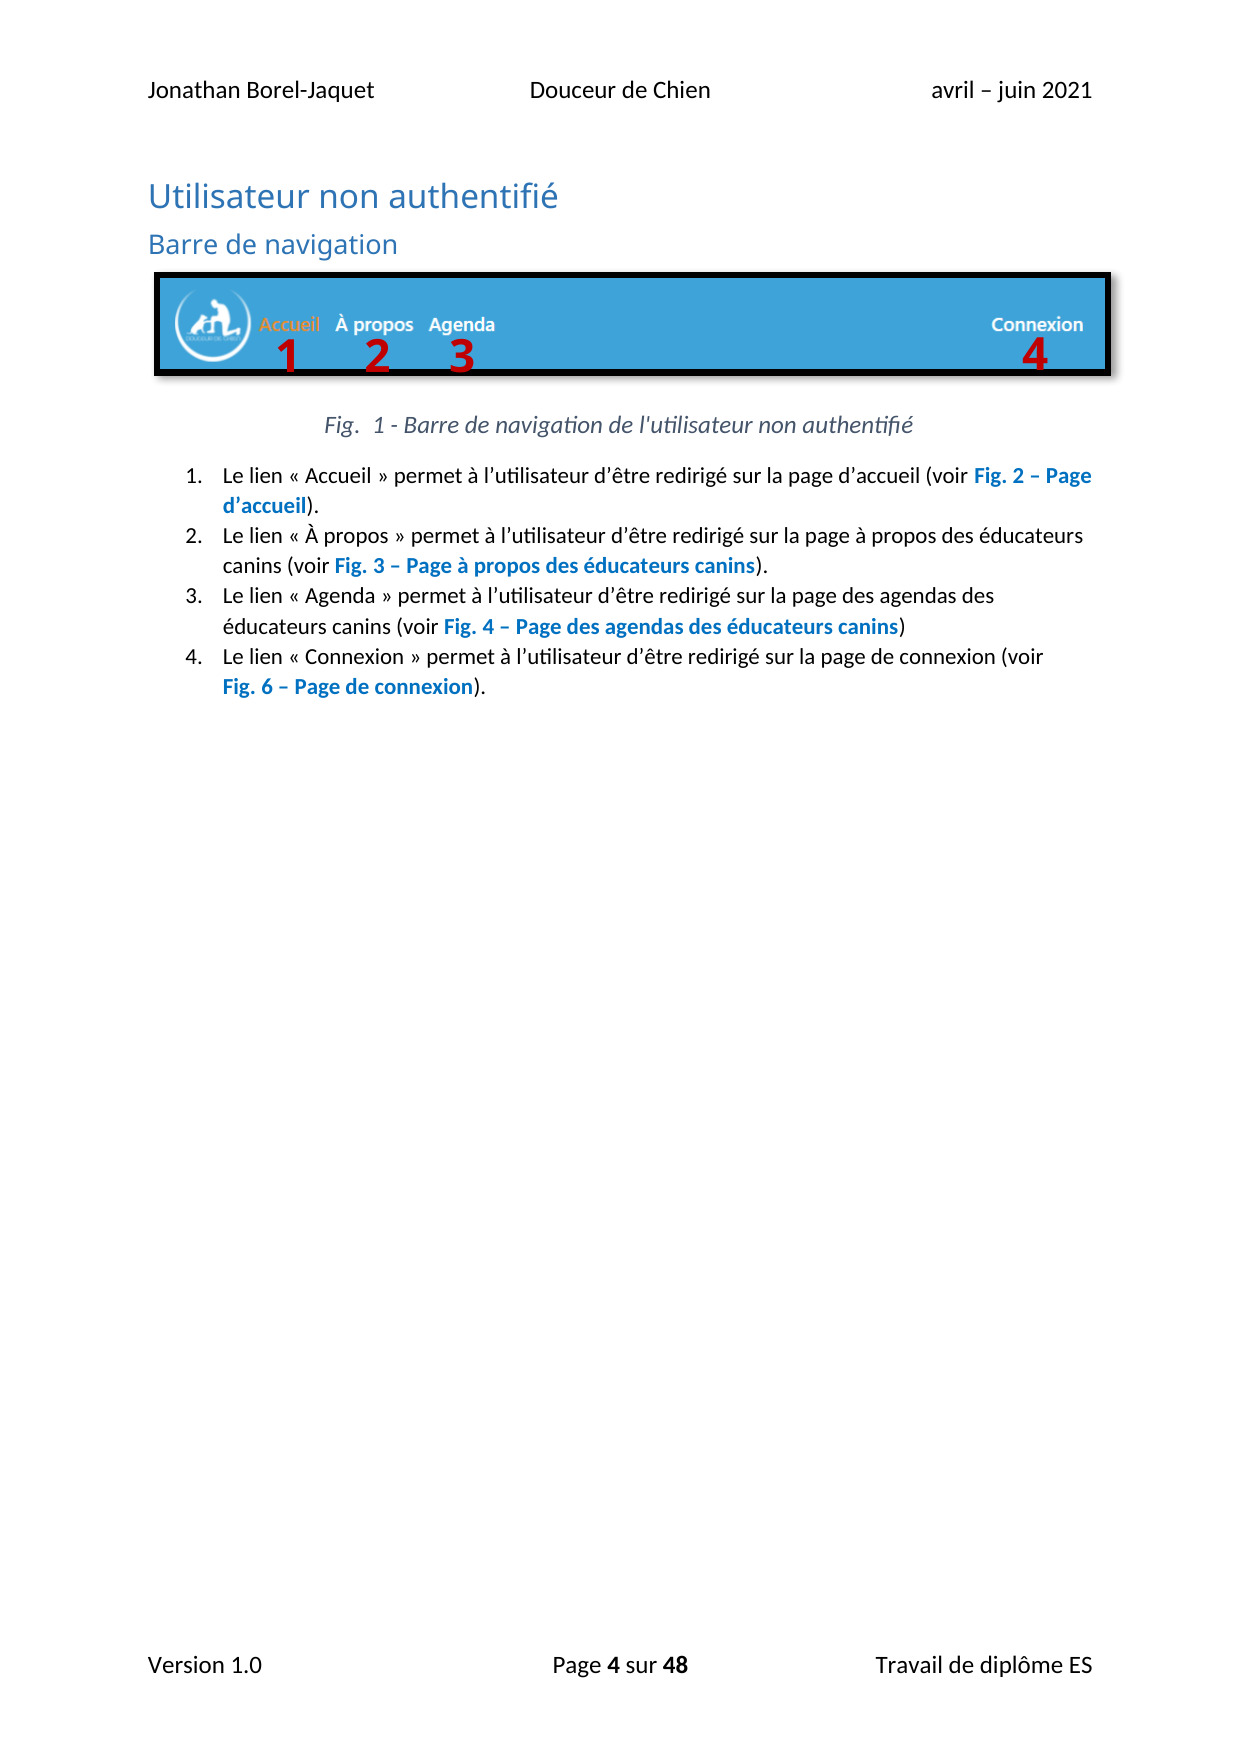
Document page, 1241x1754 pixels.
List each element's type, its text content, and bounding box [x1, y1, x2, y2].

list Le lien « Agenda » permet à l’utilisateur d’être redirigé sur la page des agendas des éducateurs canins (voir Fig. 4 – Page des agendas des éducateurs canins) [185, 582, 1093, 640]
subtitle Utilisateur non authentifié [148, 173, 1093, 218]
text Fig. 1 - Barre de navigation de l'utilisateur non authentifié [148, 409, 1093, 440]
list Le lien « À propos » permet à l’utilisateur d’être redirigé sur la page à propos des éducateurs canins (voir Fig. 3 – Page à propos des éducateurs canins). [185, 521, 1093, 579]
list Le lien « Connexion » permet à l’utilisateur d’être redirigé sur la page de connexion (voir Fig. 6 – Page de connexion). [185, 642, 1093, 700]
subtitle Barre de navigation [148, 226, 1093, 263]
list Le lien « Accueil » permet à l’utilisateur d’être redirigé sur la page d’accueil (voir Fig. 2 – Page d’accueil). [185, 461, 1093, 519]
picture [160, 278, 1105, 369]
picture [1029, 346, 1037, 358]
